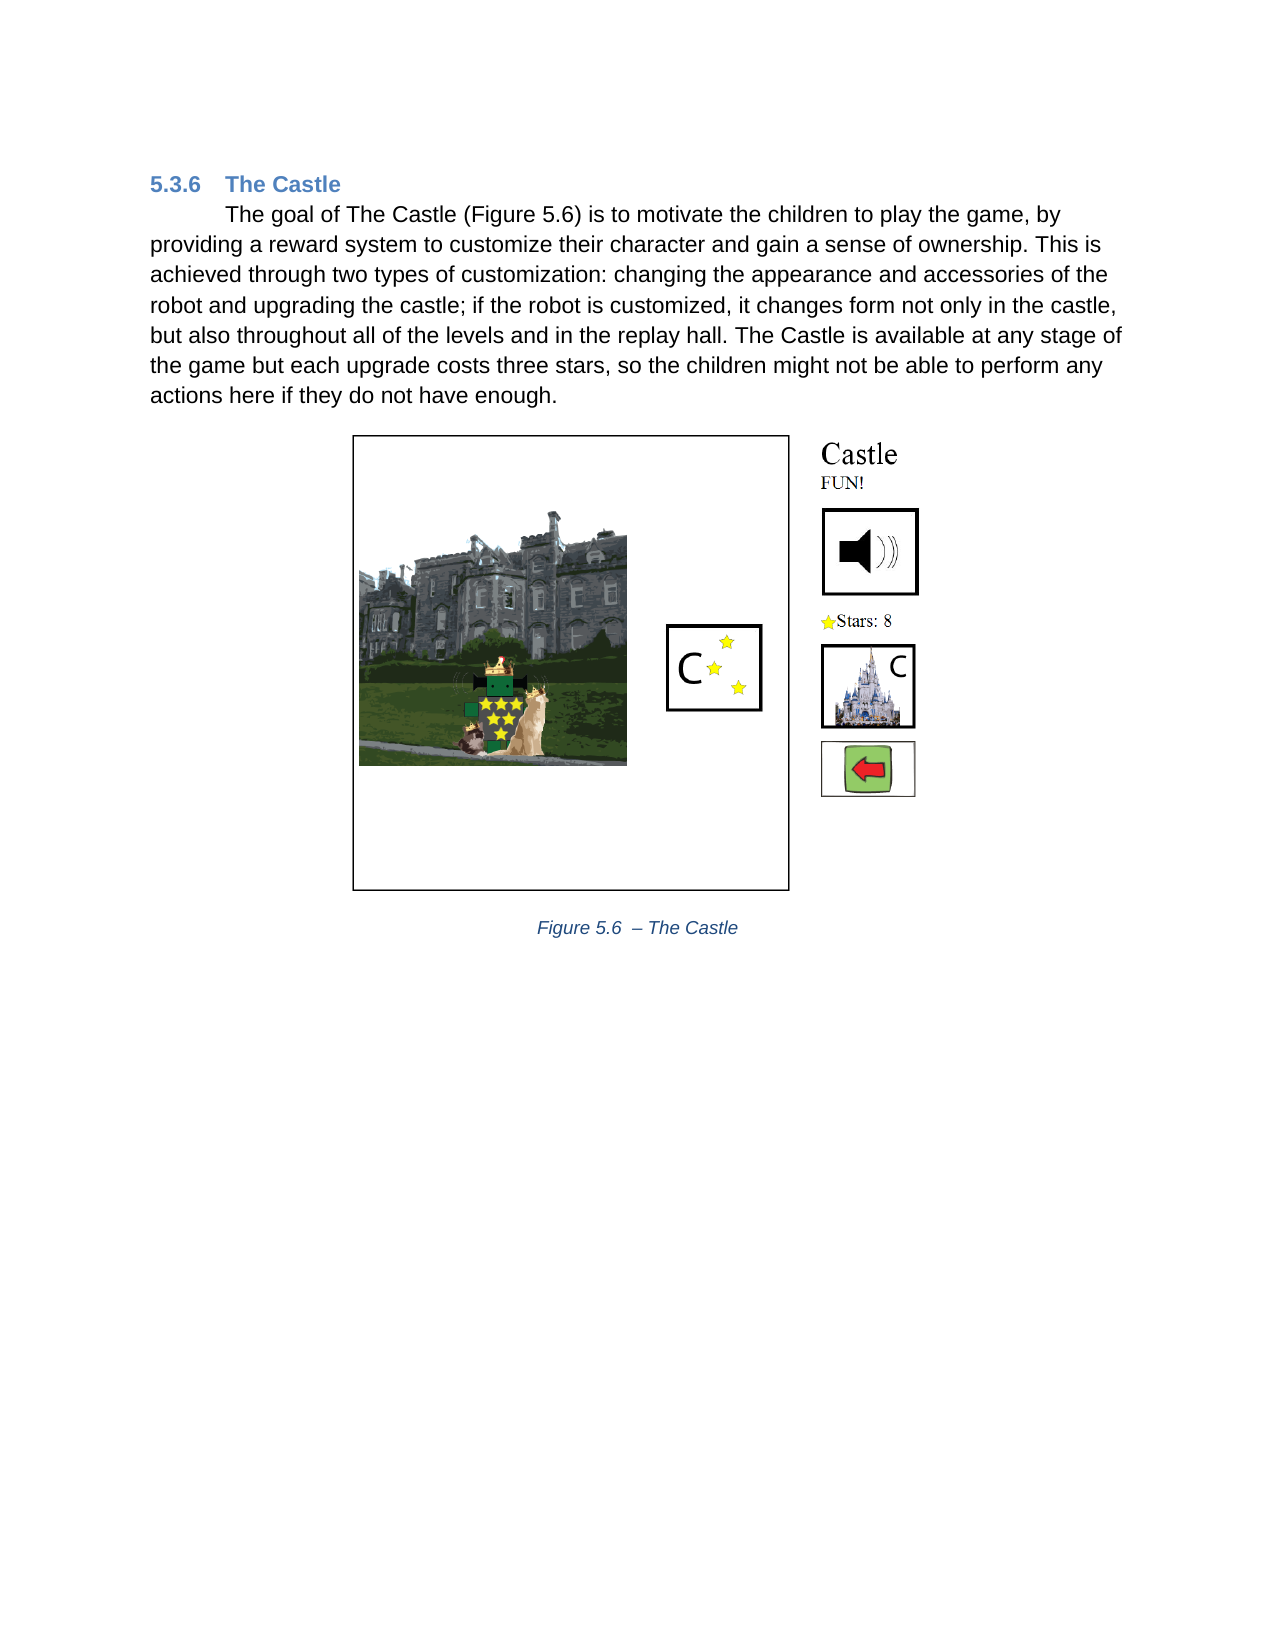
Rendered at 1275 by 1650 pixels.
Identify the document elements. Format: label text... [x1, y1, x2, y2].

picture [351, 433, 924, 893]
text Figure 5.6 – The Castle [150, 917, 1125, 938]
text The goal of The Castle (Figure 5.6) is to motivate the children to play the game, by providing a reward system to customize their character and gain a sense of ownership. This is achieved through two types of customization: changing the appearance and accessories of the robot and upgrading the castle; if the robot is customized, it changes form not only in the castle, but also throughout all of the levels and in the replay hall. The Castle is available at any stage of the game but each upgrade costs three stars, so the children might not be able to perform any actions here if they do not have enough. [150, 201, 1125, 409]
subtitle The Castle [150, 171, 1125, 197]
